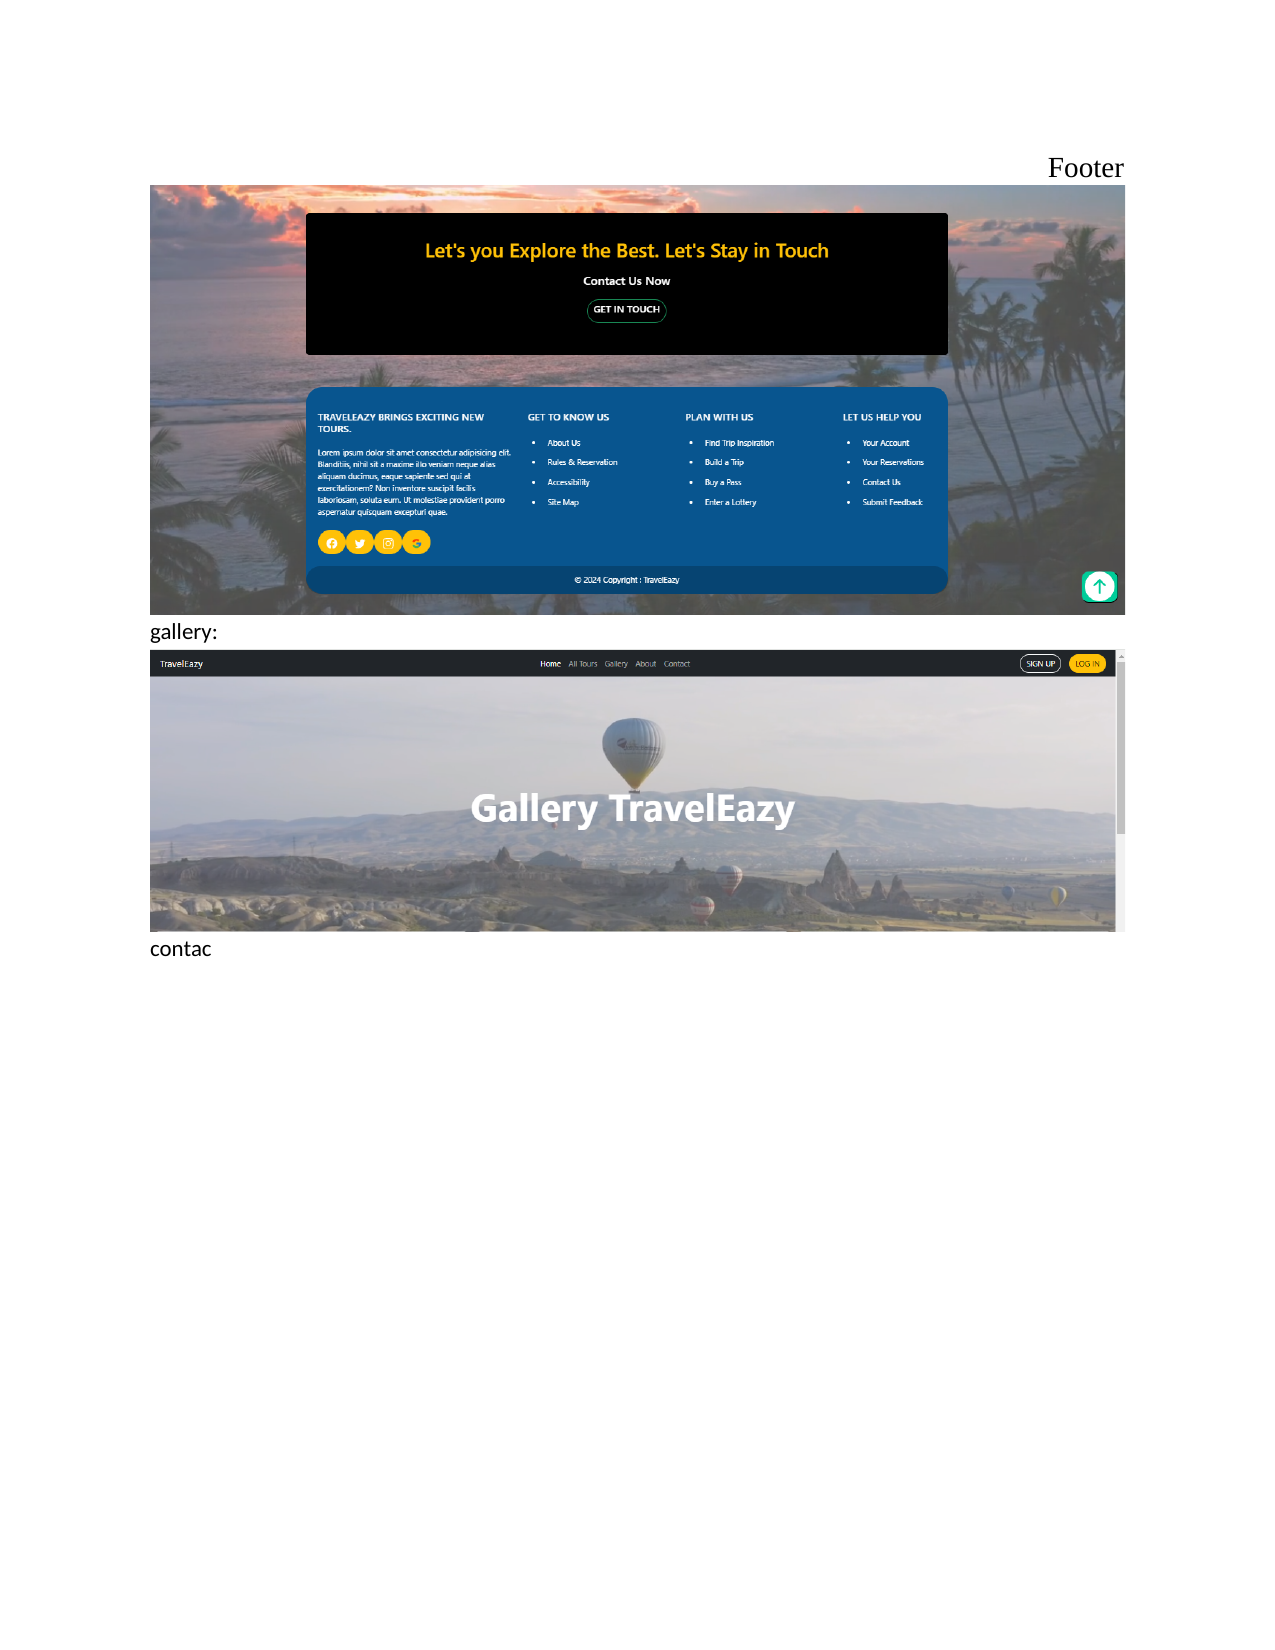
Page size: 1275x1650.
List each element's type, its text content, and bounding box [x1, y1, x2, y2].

text Footer gallery:contacexploreplaces [150, 932, 1125, 962]
text Footer gallery:contacexploreplaces [150, 150, 1125, 185]
picture [150, 185, 1125, 615]
picture [150, 647, 1125, 932]
text Footer gallery:contacexploreplaces [150, 615, 1125, 647]
